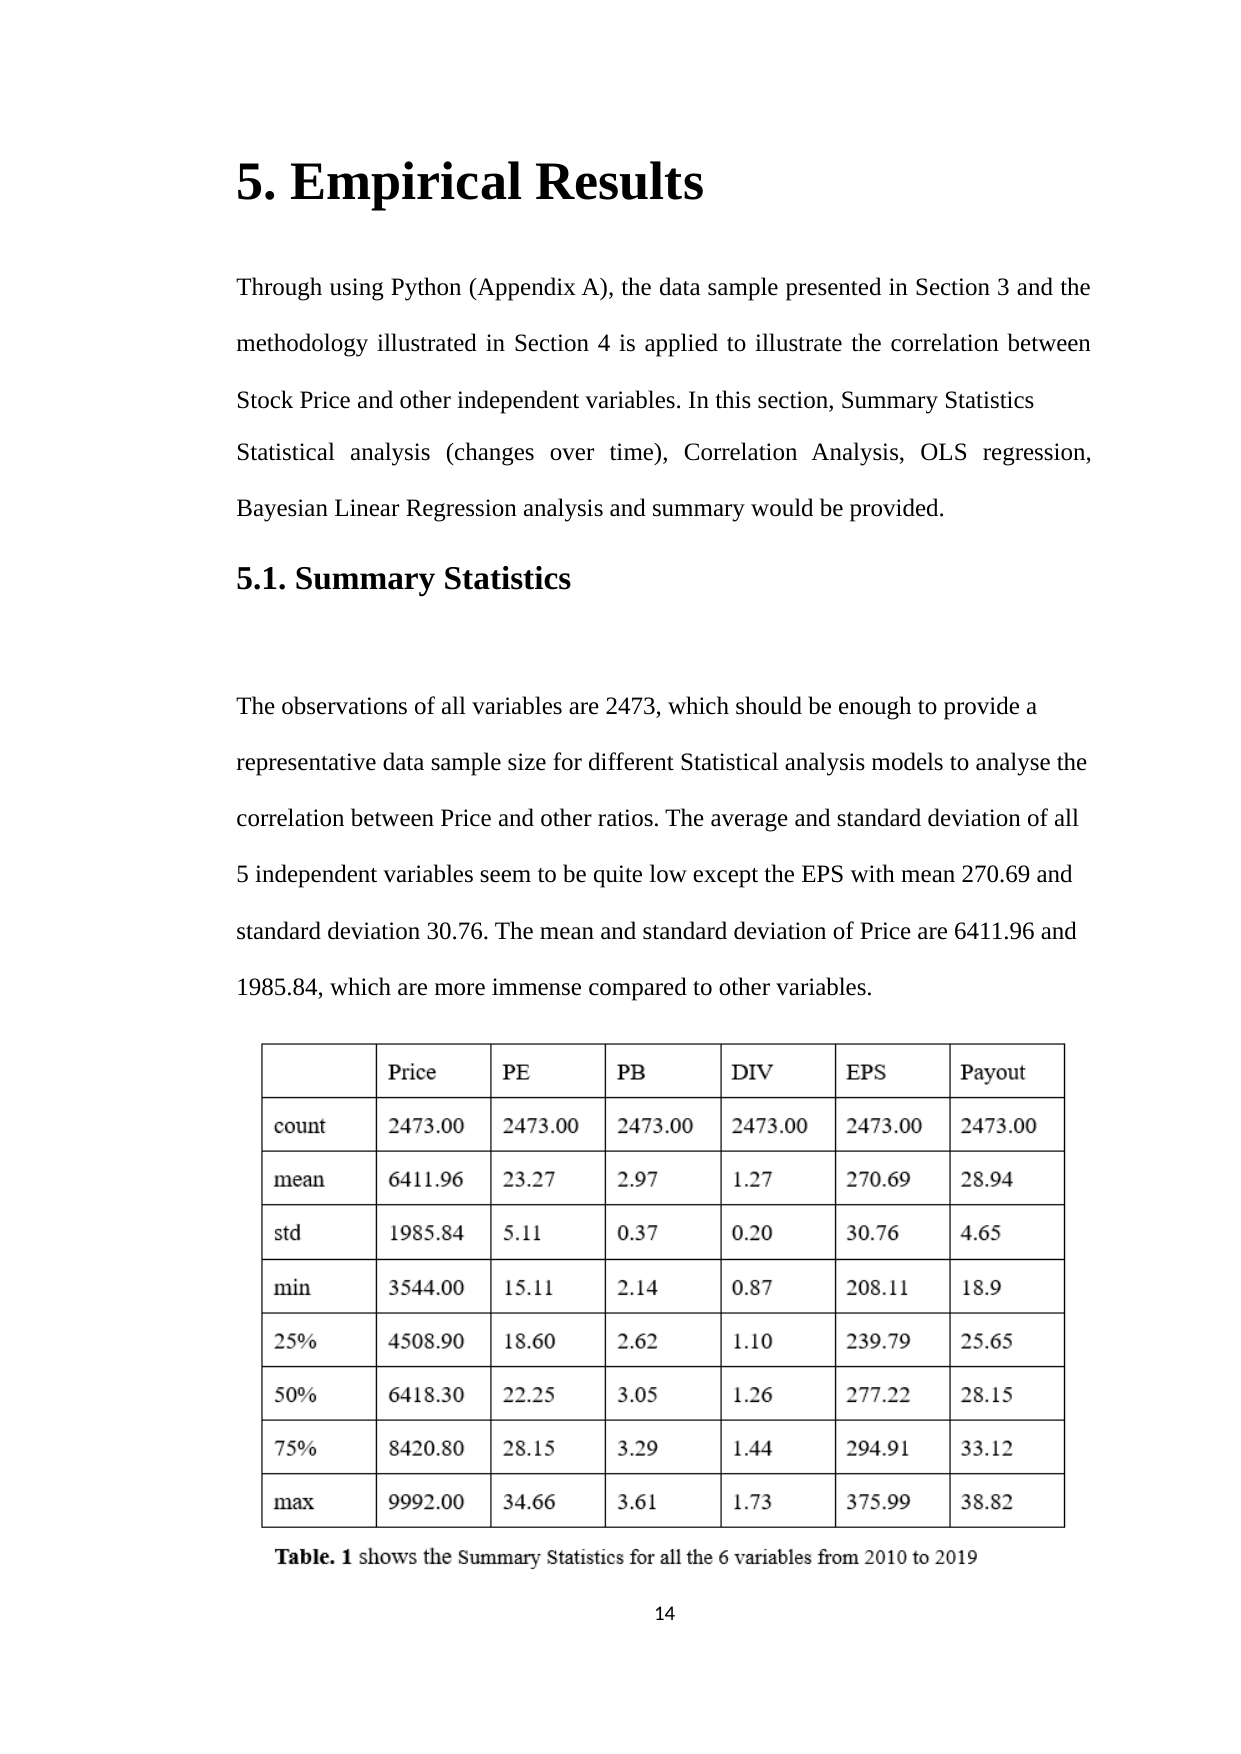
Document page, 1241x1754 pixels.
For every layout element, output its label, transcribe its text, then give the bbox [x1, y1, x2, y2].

text Through using Python (Appendix A), the data sample presented in Section 3 and the methodology illustrated in Section 4 is applied to illustrate the correlation between Stock Price and other independent variables. In this section, Summary Statistics [236, 268, 1092, 418]
picture [259, 1035, 1070, 1577]
text Statistical analysis (changes over time), Correlation Analysis, OLS regression, Bayesian Linear Regression analysis and summary would be provided. [236, 432, 1092, 526]
subtitle 5. Empirical Results [236, 143, 1092, 218]
text The observations of all variables are 2473, which should be enough to provide a representative data sample size for different Statistical analysis models to analyse the correlation between Price and other ratios. The average and standard deviation of all 5 independent variables seem to be quite low except the EPS with mean 270.69 and standard deviation 30.76. The mean and standard deviation of Price are 6411.96 and 1985.84, which are more immense compared to other variables. [236, 686, 1092, 1005]
subtitle 5.1. Summary Statistics [236, 540, 1092, 615]
